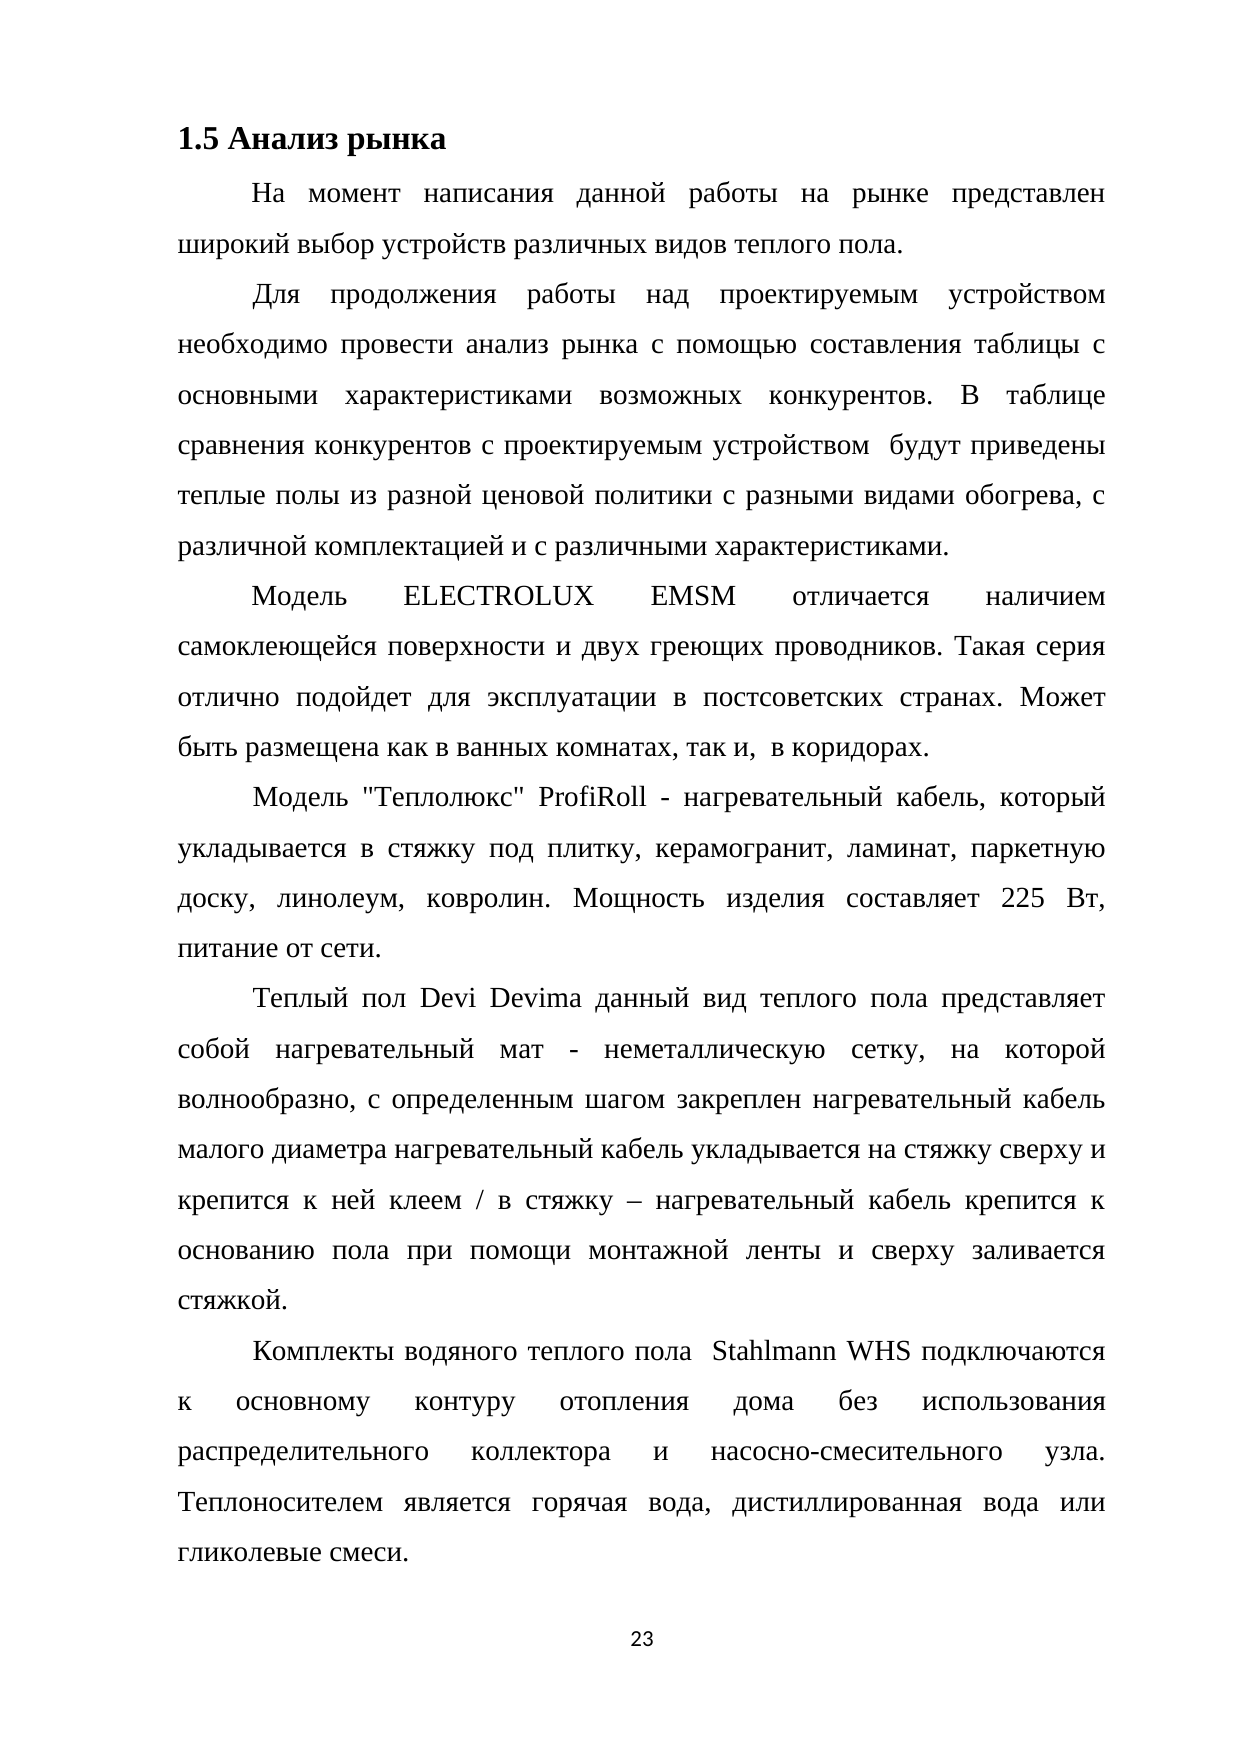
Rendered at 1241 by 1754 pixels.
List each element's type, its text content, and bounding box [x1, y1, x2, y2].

text Модель "Теплолюкс" ProfiRoll - нагревательный кабель, который укладывается в стяжку под плитку, керамогранит, ламинат, паркетную доску, линолеум, ковролин. Мощность изделия составляет 225 Вт, питание от сети. [177, 779, 1106, 964]
text Модель ELECTROLUX EMSM отличается наличием самоклеющейся поверхности и двух греющих проводников. Такая серия отлично подойдет для эксплуатации в постсоветских странах. Может быть размещена как в ванных комнатах, так и, в коридорах. [177, 578, 1106, 763]
text Теплый пол Devi Devima данный вид теплого пола представляет собой нагревательный мат - неметаллическую сетку, на которой волнообразно, с определенным шагом закреплен нагревательный кабель малого диаметра нагревательный кабель укладывается на стяжку сверху и крепится к ней клеем / в стяжку – нагревательный кабель крепится к основанию пола при помощи монтажной ленты и сверху заливается стяжкой. [177, 981, 1106, 1316]
text Для продолжения работы над проектируемым устройством необходимо провести анализ рынка с помощью составления таблицы с основными характеристиками возможных конкурентов. В таблице сравнения конкурентов с проектируемым устройством будут приведены теплые полы из разной ценовой политики с разными видами обогрева, с различной комплектацией и с различными характеристиками. [177, 276, 1106, 561]
text 1.5 Анализ рынка [177, 118, 1106, 156]
text Комплекты водяного теплого пола Stahlmann WHS подключаются к основному контуру отопления дома без использования распределительного коллектора и насосно-смесительного узла. Теплоносителем является горячая вода, дистиллированная вода или гликолевые смеси. [177, 1333, 1106, 1568]
text На момент написания данной работы на рынке представлен широкий выбор устройств различных видов теплого пола. [177, 176, 1106, 259]
